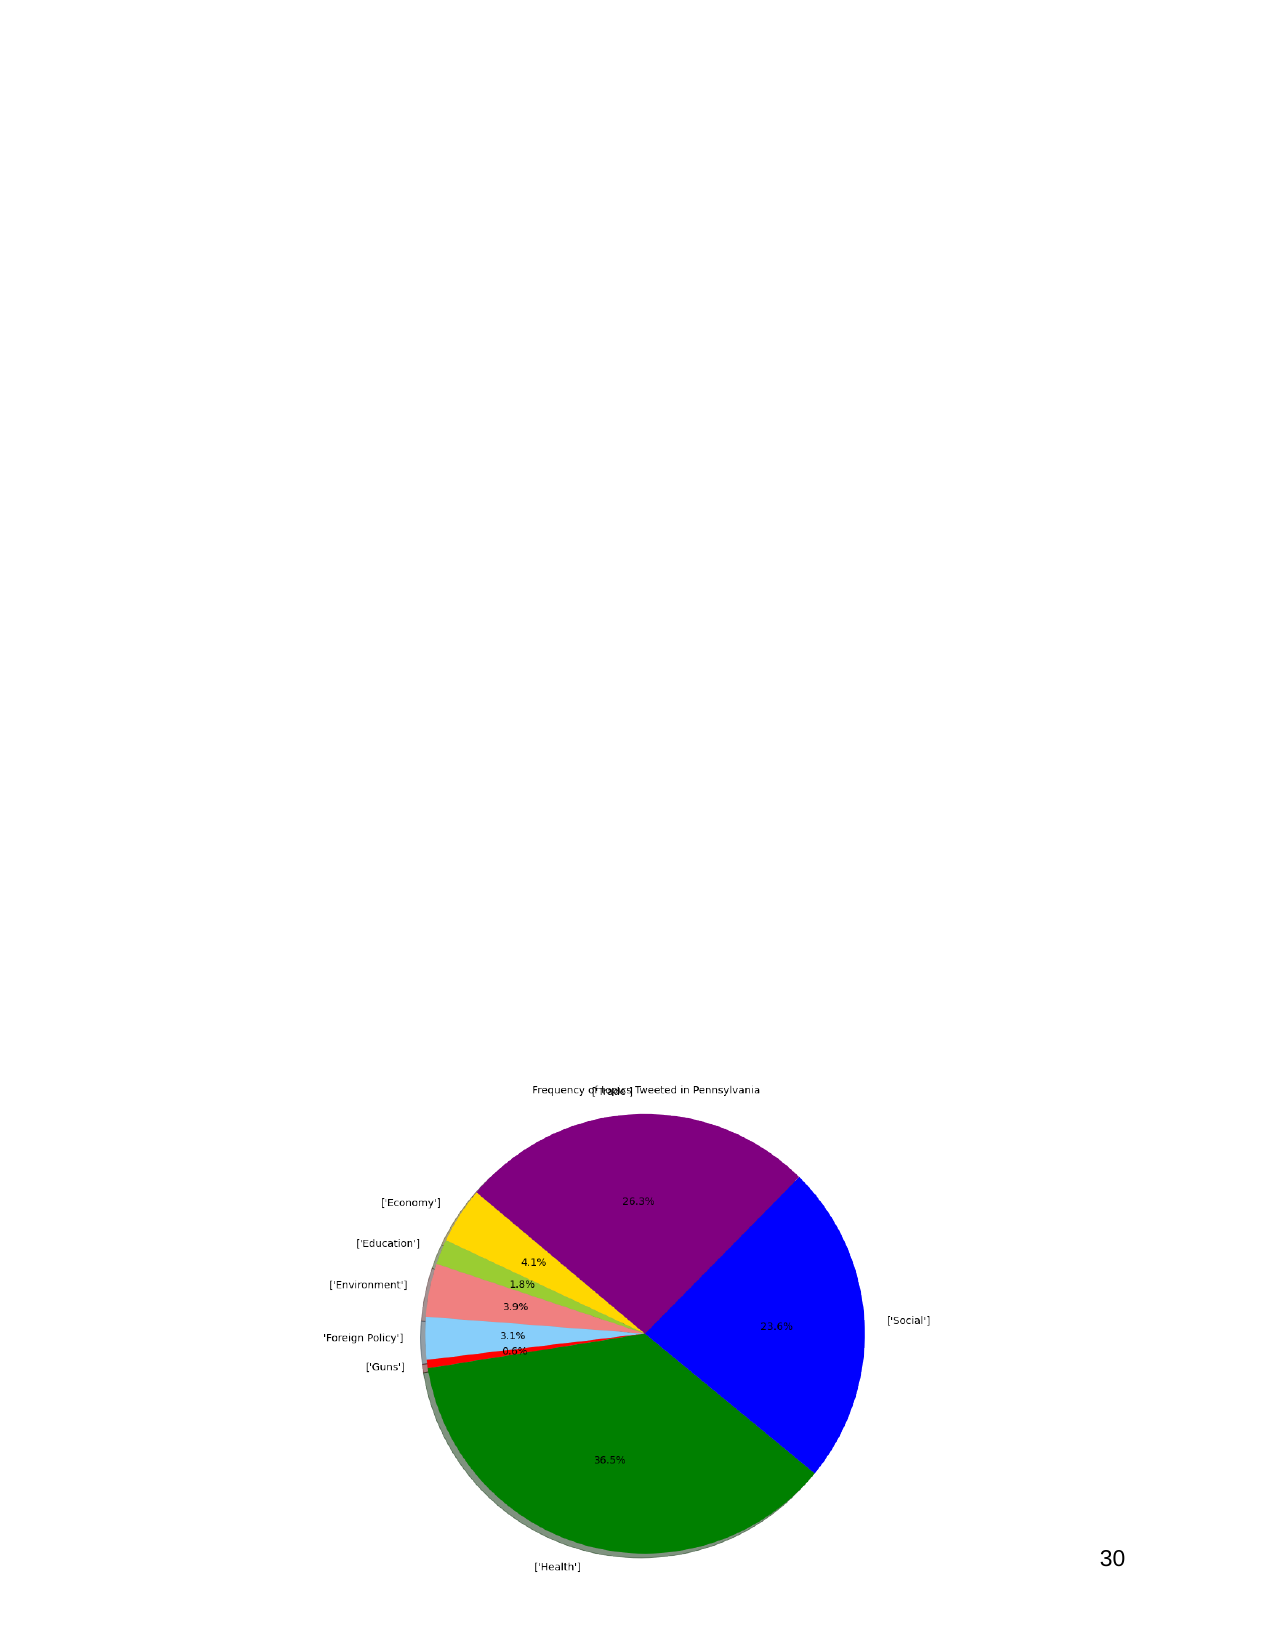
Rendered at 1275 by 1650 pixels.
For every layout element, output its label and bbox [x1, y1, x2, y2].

picture [324, 1023, 952, 1650]
